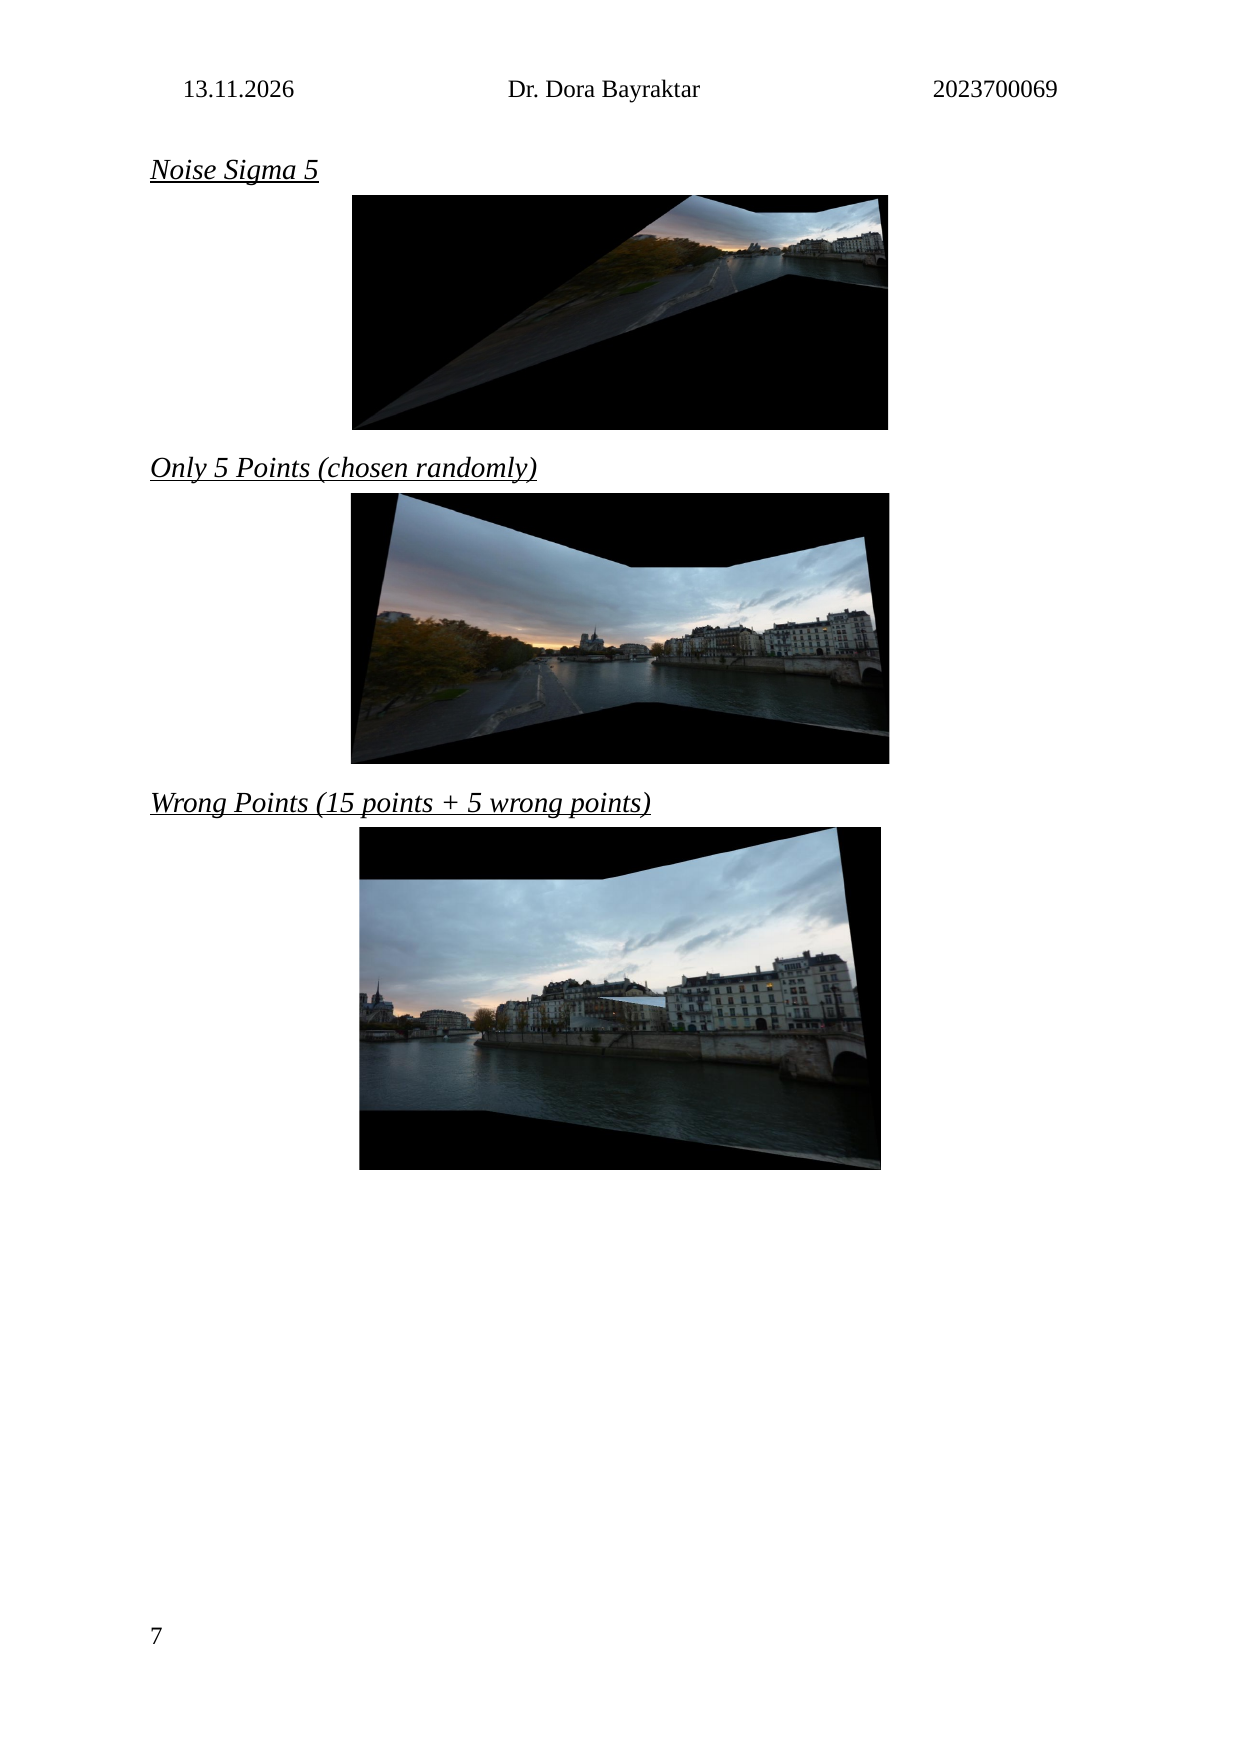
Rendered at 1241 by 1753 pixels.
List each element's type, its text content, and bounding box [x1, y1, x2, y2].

picture [352, 195, 889, 430]
picture [350, 493, 890, 764]
subtitle Noise Sigma 5 [150, 152, 1090, 186]
subtitle Only 5 Points (chosen randomly) [150, 451, 1090, 484]
subtitle Wrong Points (15 points + 5 wrong points) [150, 785, 1090, 818]
picture [359, 827, 881, 1170]
